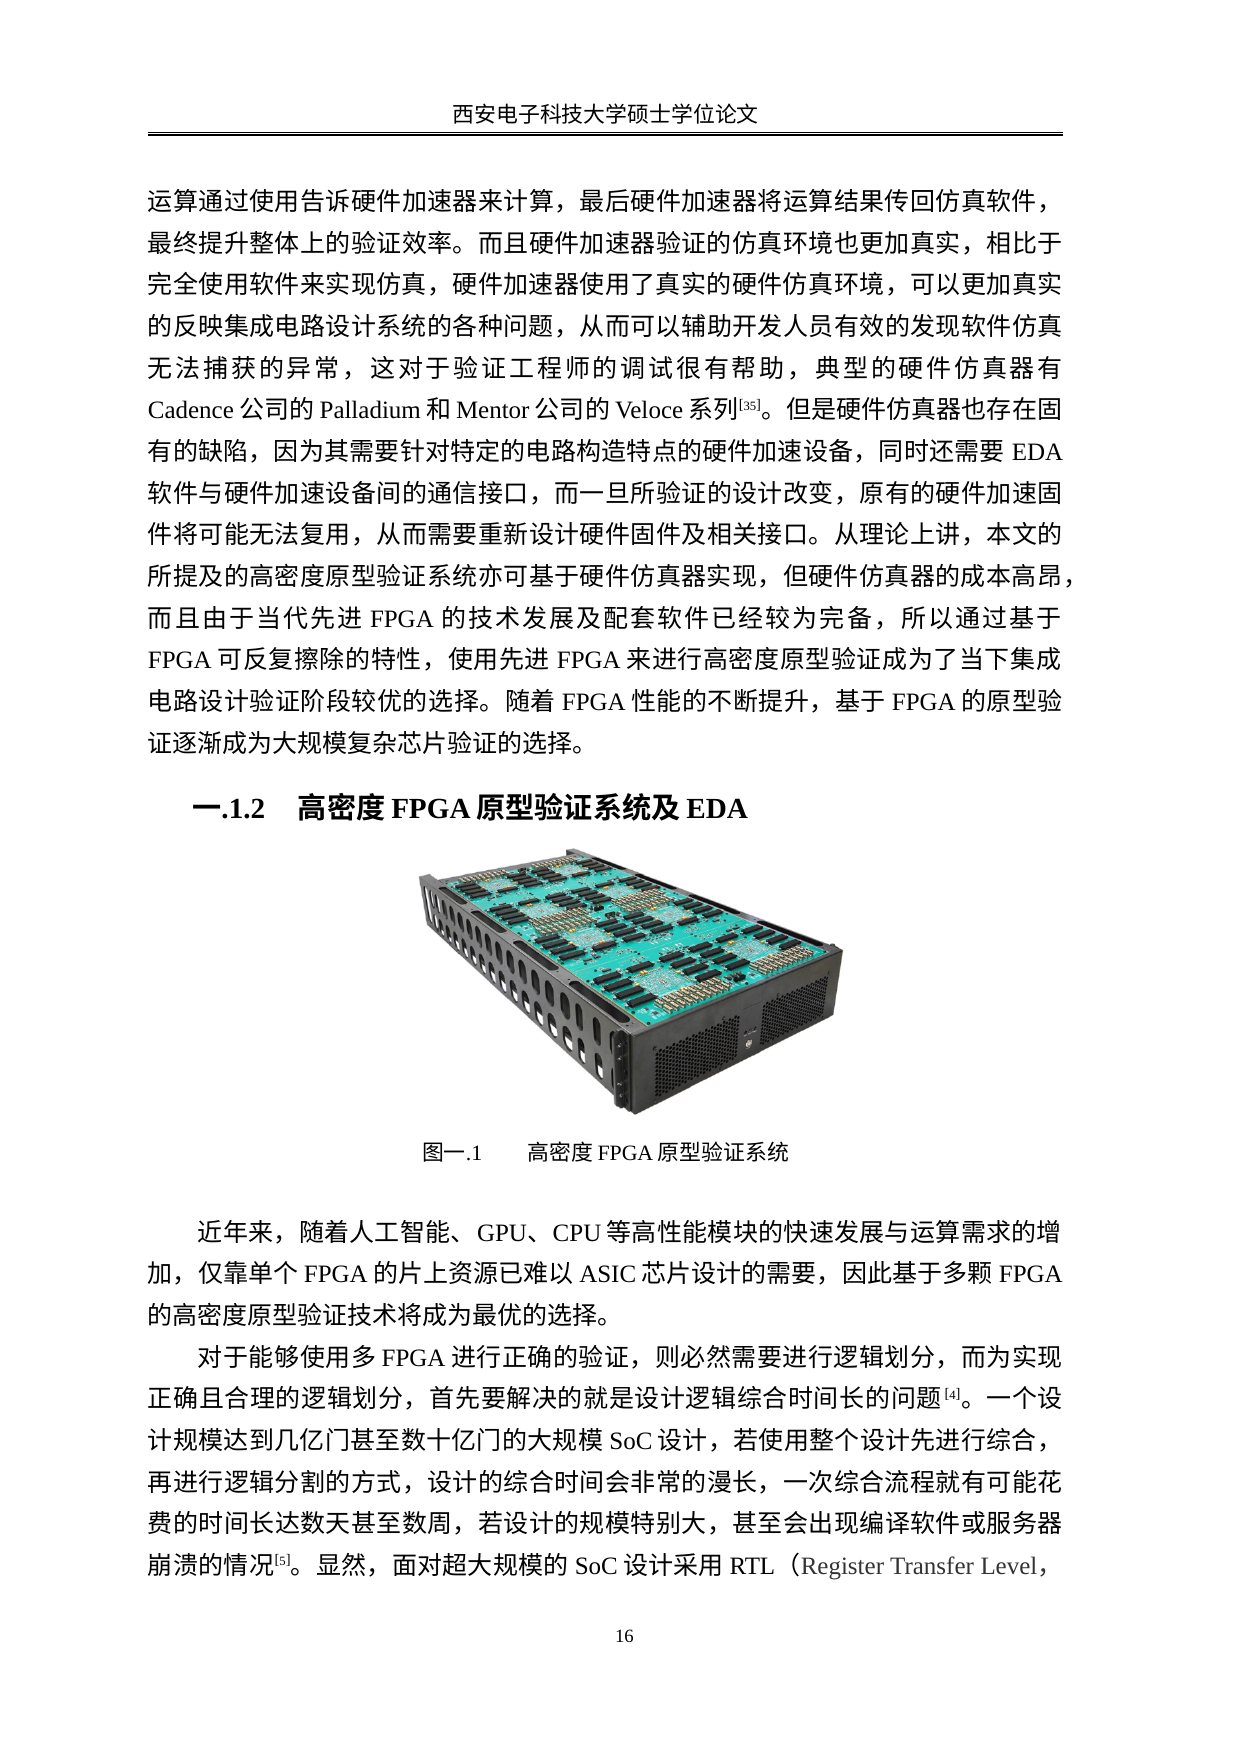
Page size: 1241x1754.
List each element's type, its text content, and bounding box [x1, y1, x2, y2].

subtitle 高密度FPGA原型验证系统及EDA [192, 786, 1063, 827]
picture [409, 839, 852, 1123]
text 高密度FPGA原型验证系统 [148, 1135, 1063, 1167]
text 近年来，随着人工智能、GPU、CPU等高性能模块的快速发展与运算需求的增加，仅靠单个FPGA的片上资源已难以ASIC芯片设计的需要，因此基于多颗FPGA的高密度原型验证技术将成为最优的选择。 [148, 1208, 1063, 1333]
